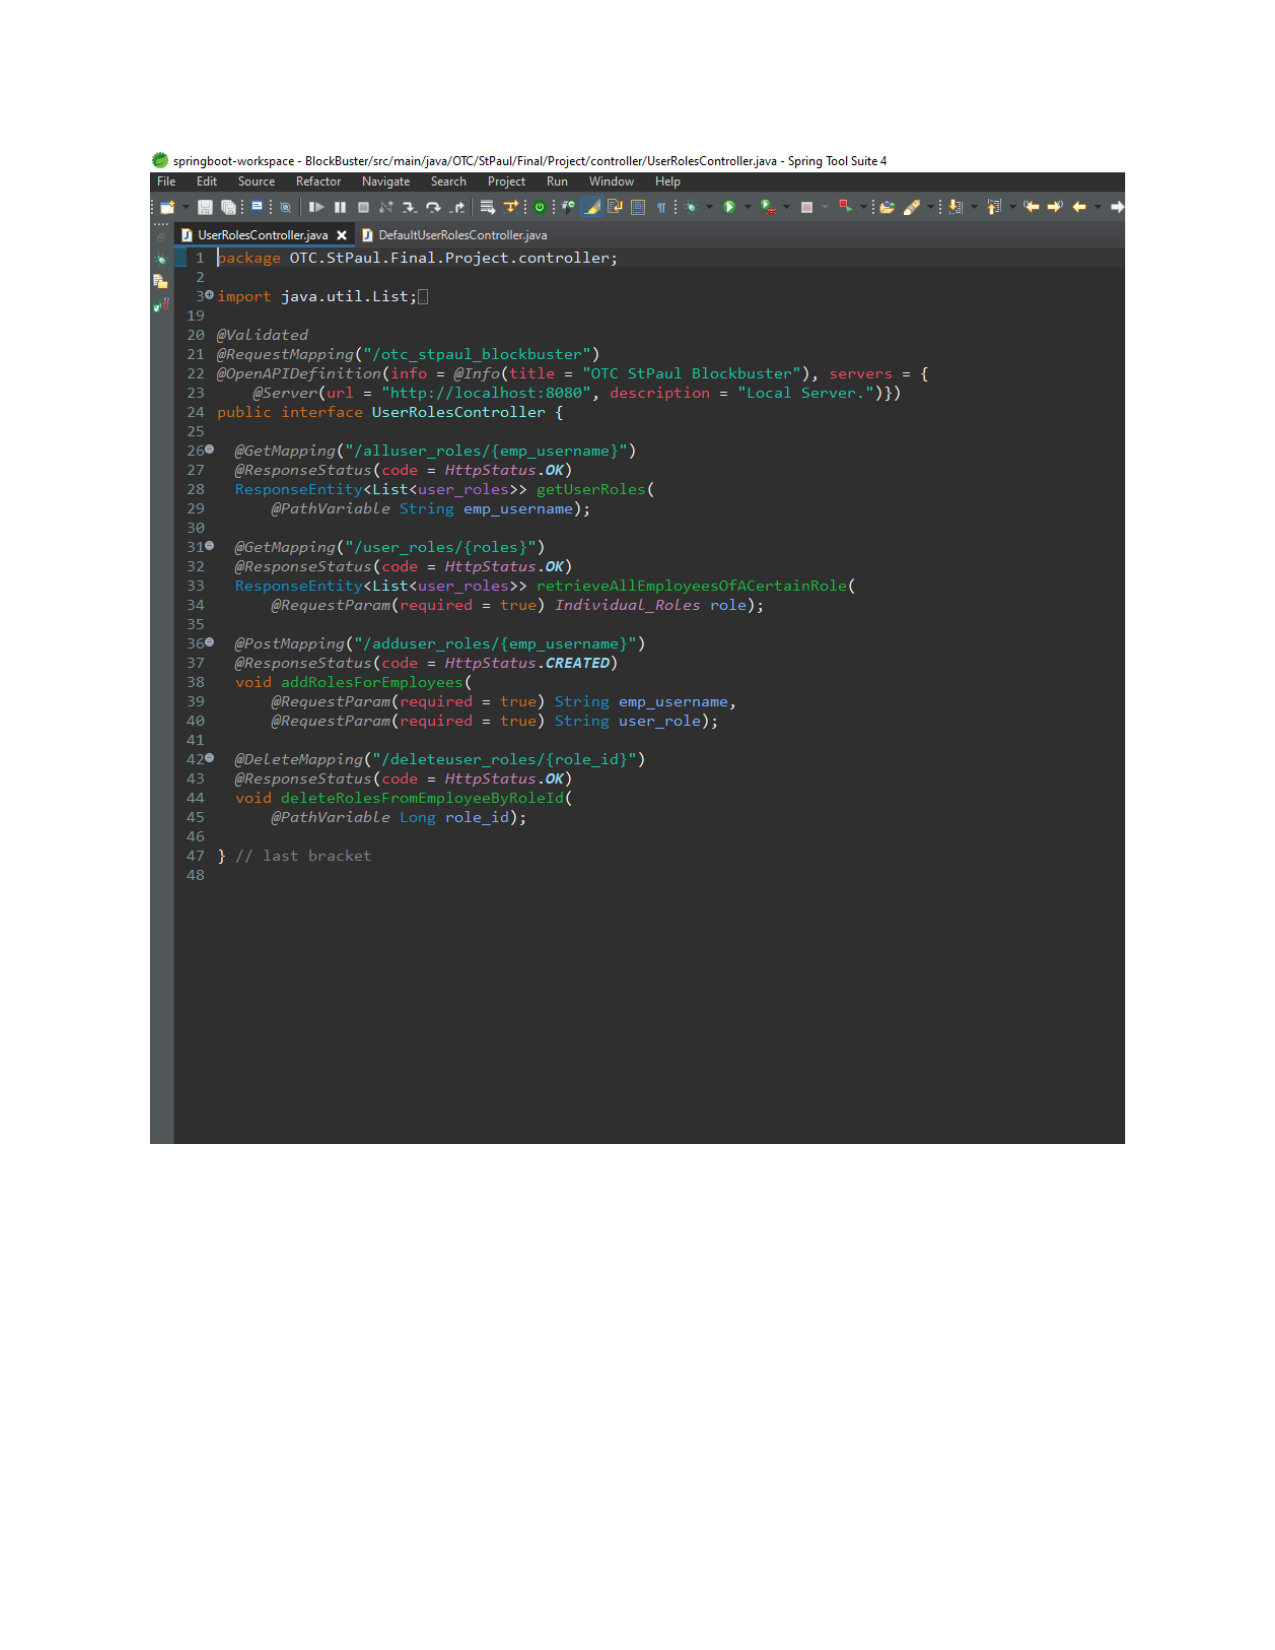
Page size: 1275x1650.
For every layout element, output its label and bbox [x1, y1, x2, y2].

picture [150, 150, 1125, 1144]
